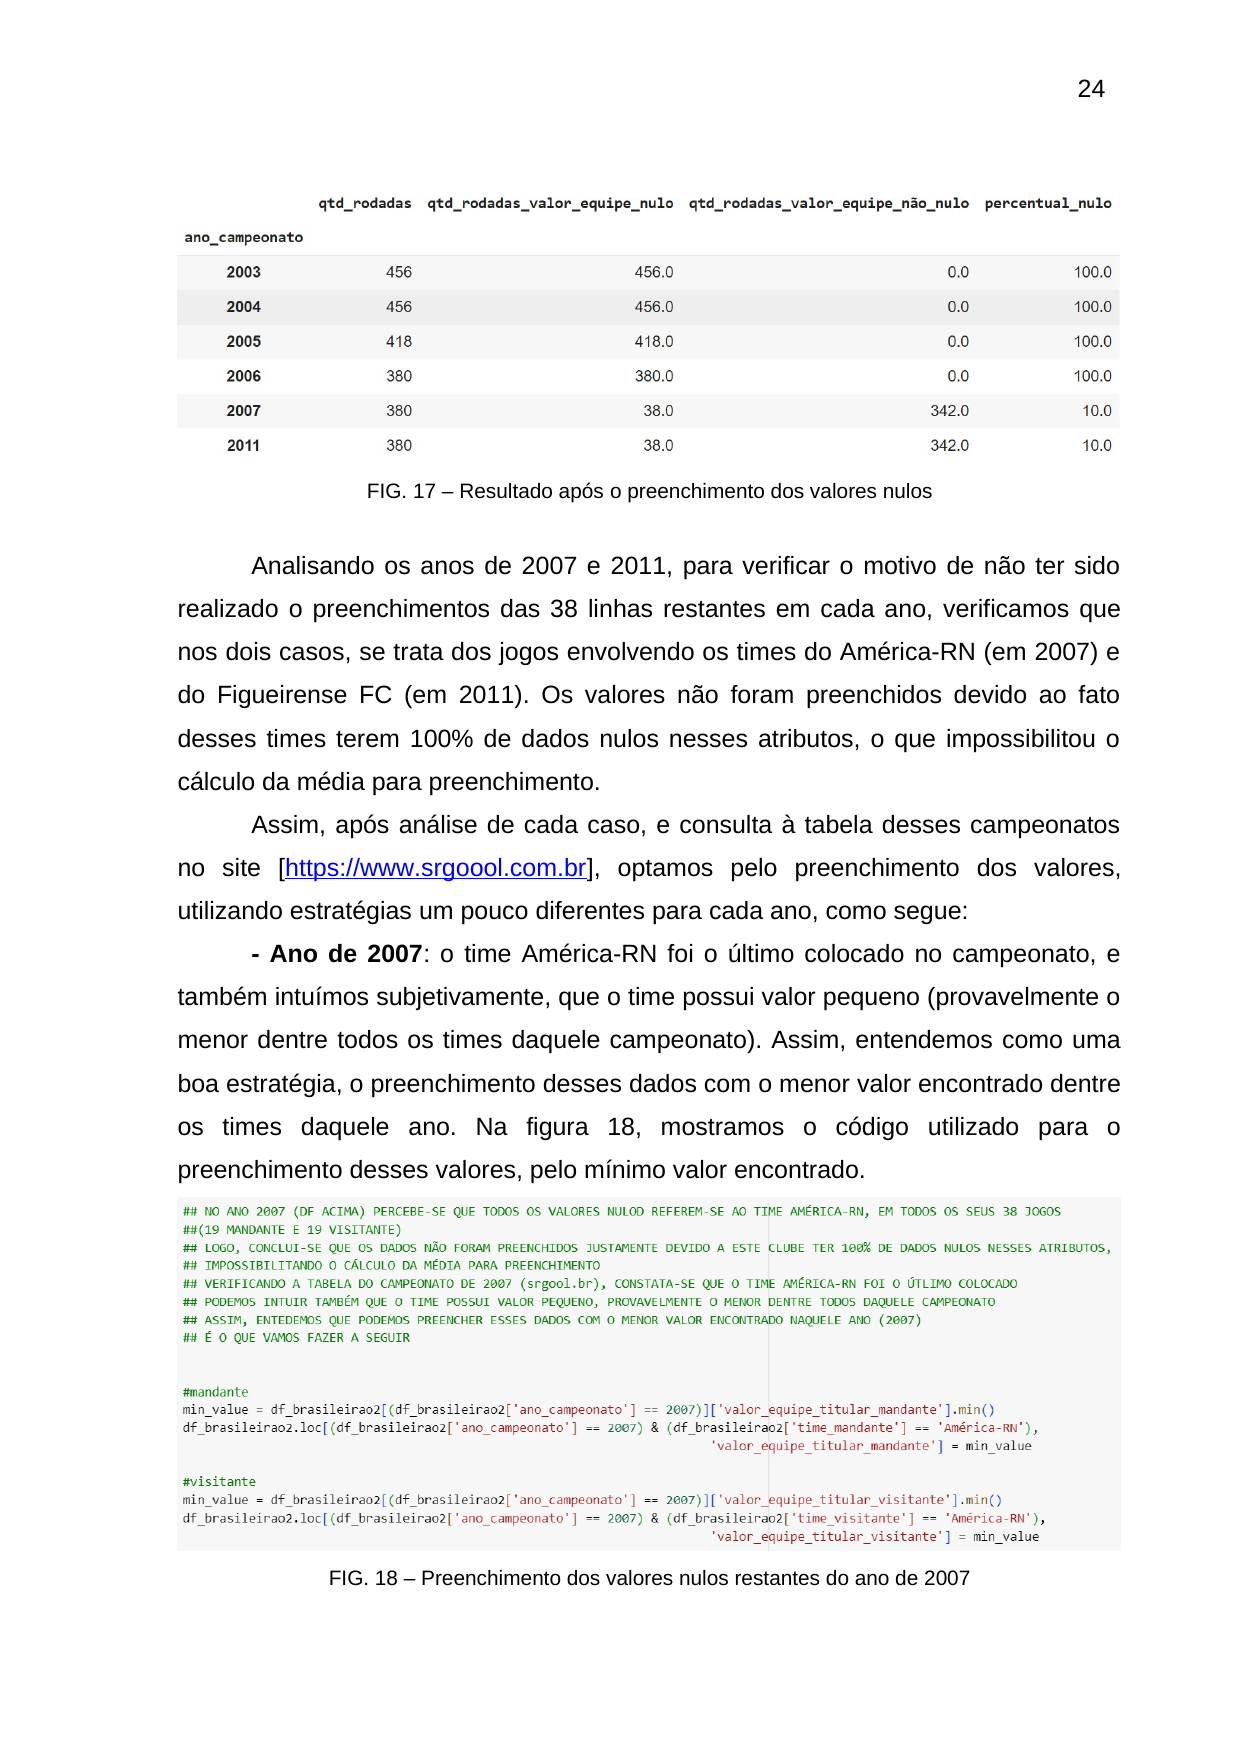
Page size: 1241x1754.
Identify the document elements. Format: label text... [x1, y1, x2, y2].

text FIG. 18 – Preenchimento dos valores nulos restantes do ano de 2007 [177, 1566, 1122, 1589]
text FIG. 17 – Resultado após o preenchimento dos valores nulos [177, 479, 1122, 503]
text - Ano de 2007: o time América-RN foi o último colocado no campeonato, e também intuímos subjetivamente, que o time possui valor pequeno (provavelmente o menor dentre todos os times daquele campeonato). Assim, entendemos como uma boa estratégia, o preenchimento desses dados com o menor valor encontrado dentre os times daquele ano. Na figura 18, mostramos o código utilizado para o preenchimento desses valores, pelo mínimo valor encontrado. [177, 939, 1122, 1183]
text Assim, após análise de cada caso, e consulta à tabela desses campeonatos no site [https://www.srgoool.com.br], optamos pelo preenchimento dos valores, utilizando estratégias um pouco diferentes para cada ano, como segue: [177, 810, 1122, 925]
text Analisando os anos de 2007 e 2011, para verificar o motivo de não ter sido realizado o preenchimentos das 38 linhas restantes em cada ano, verificamos que nos dois casos, se trata dos jogos envolvendo os times do América-RN (em 2007) e do Figueirense FC (em 2011). Os valores não foram preenchidos devido ao fato desses times terem 100% de dados nulos nesses atributos, o que impossibilitou o cálculo da média para preenchimento. [177, 551, 1122, 795]
picture [177, 177, 1121, 465]
picture [177, 1197, 1121, 1551]
